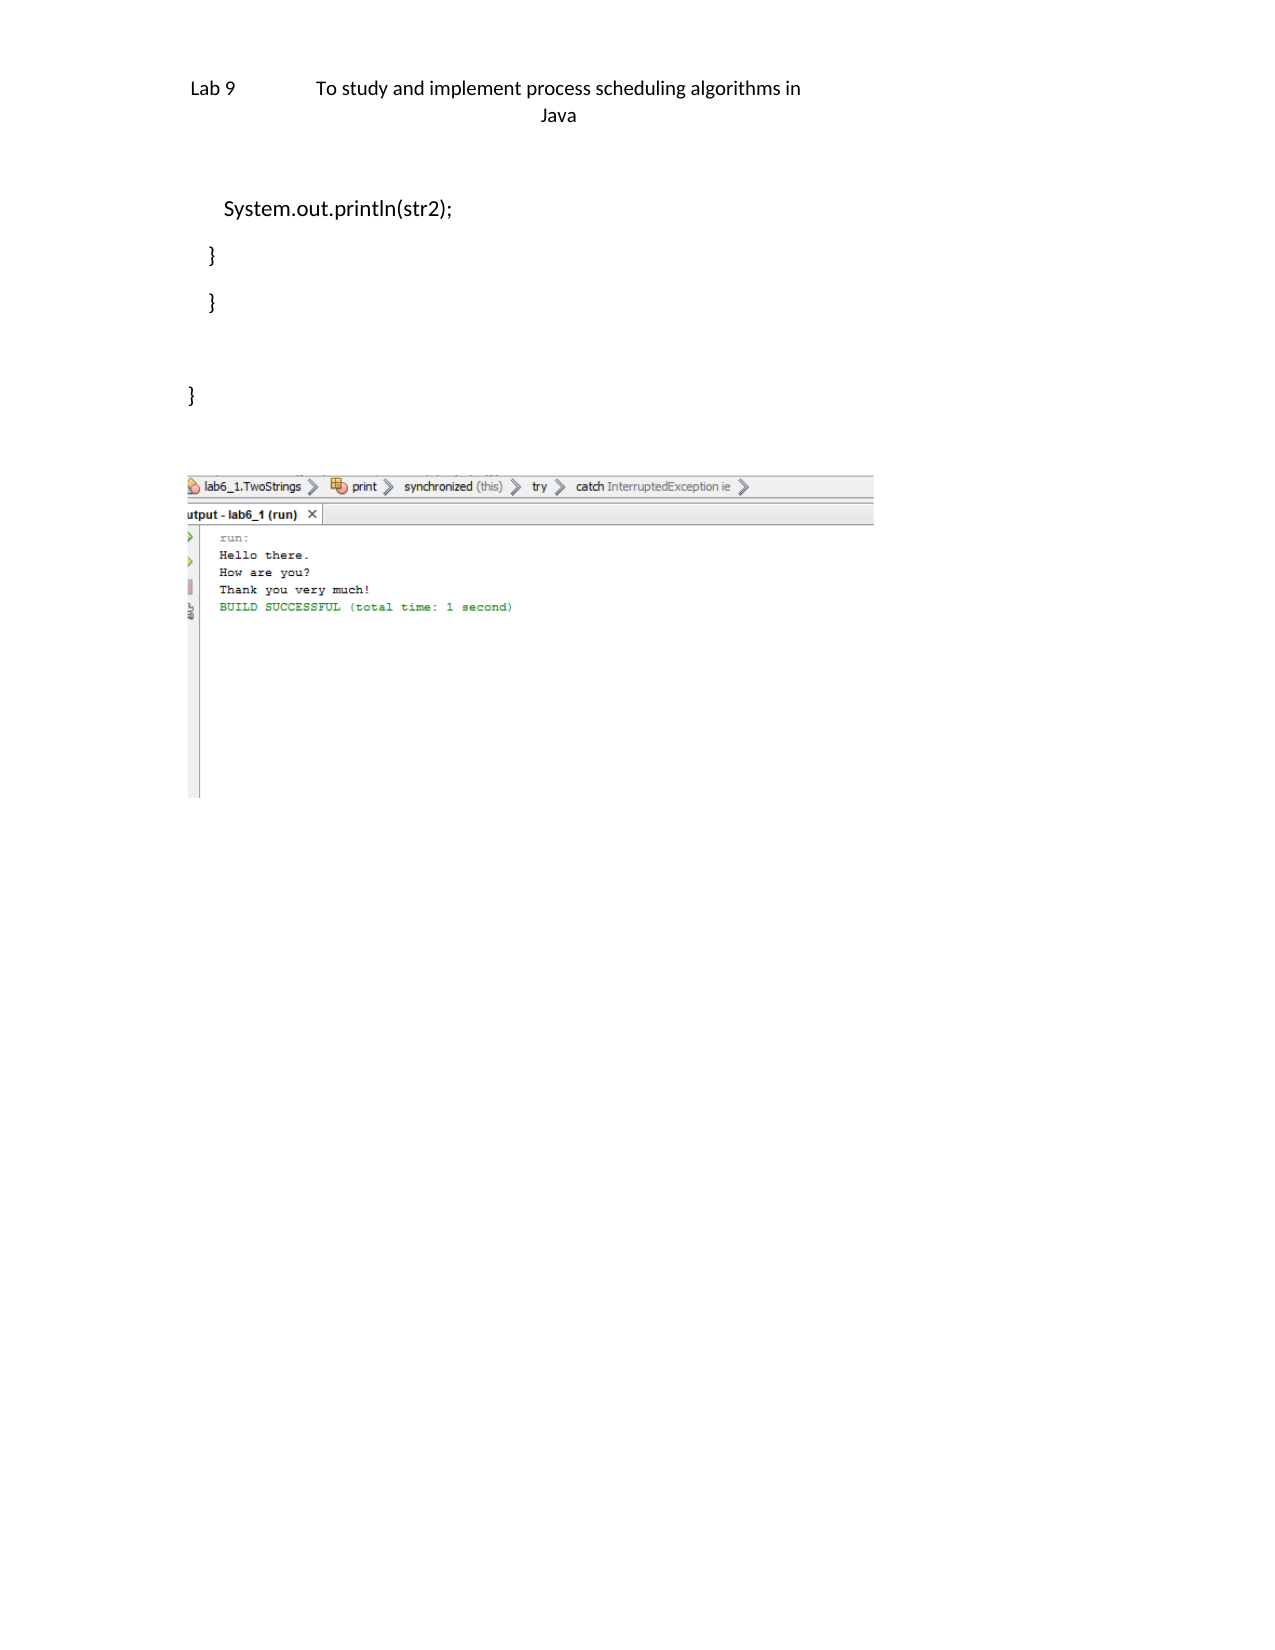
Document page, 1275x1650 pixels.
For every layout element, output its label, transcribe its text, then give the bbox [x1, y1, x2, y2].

text } [187, 288, 1125, 316]
text } [187, 382, 1125, 409]
text } [187, 241, 1125, 269]
text System.out.println(str2); [187, 194, 1125, 222]
picture [187, 475, 874, 798]
